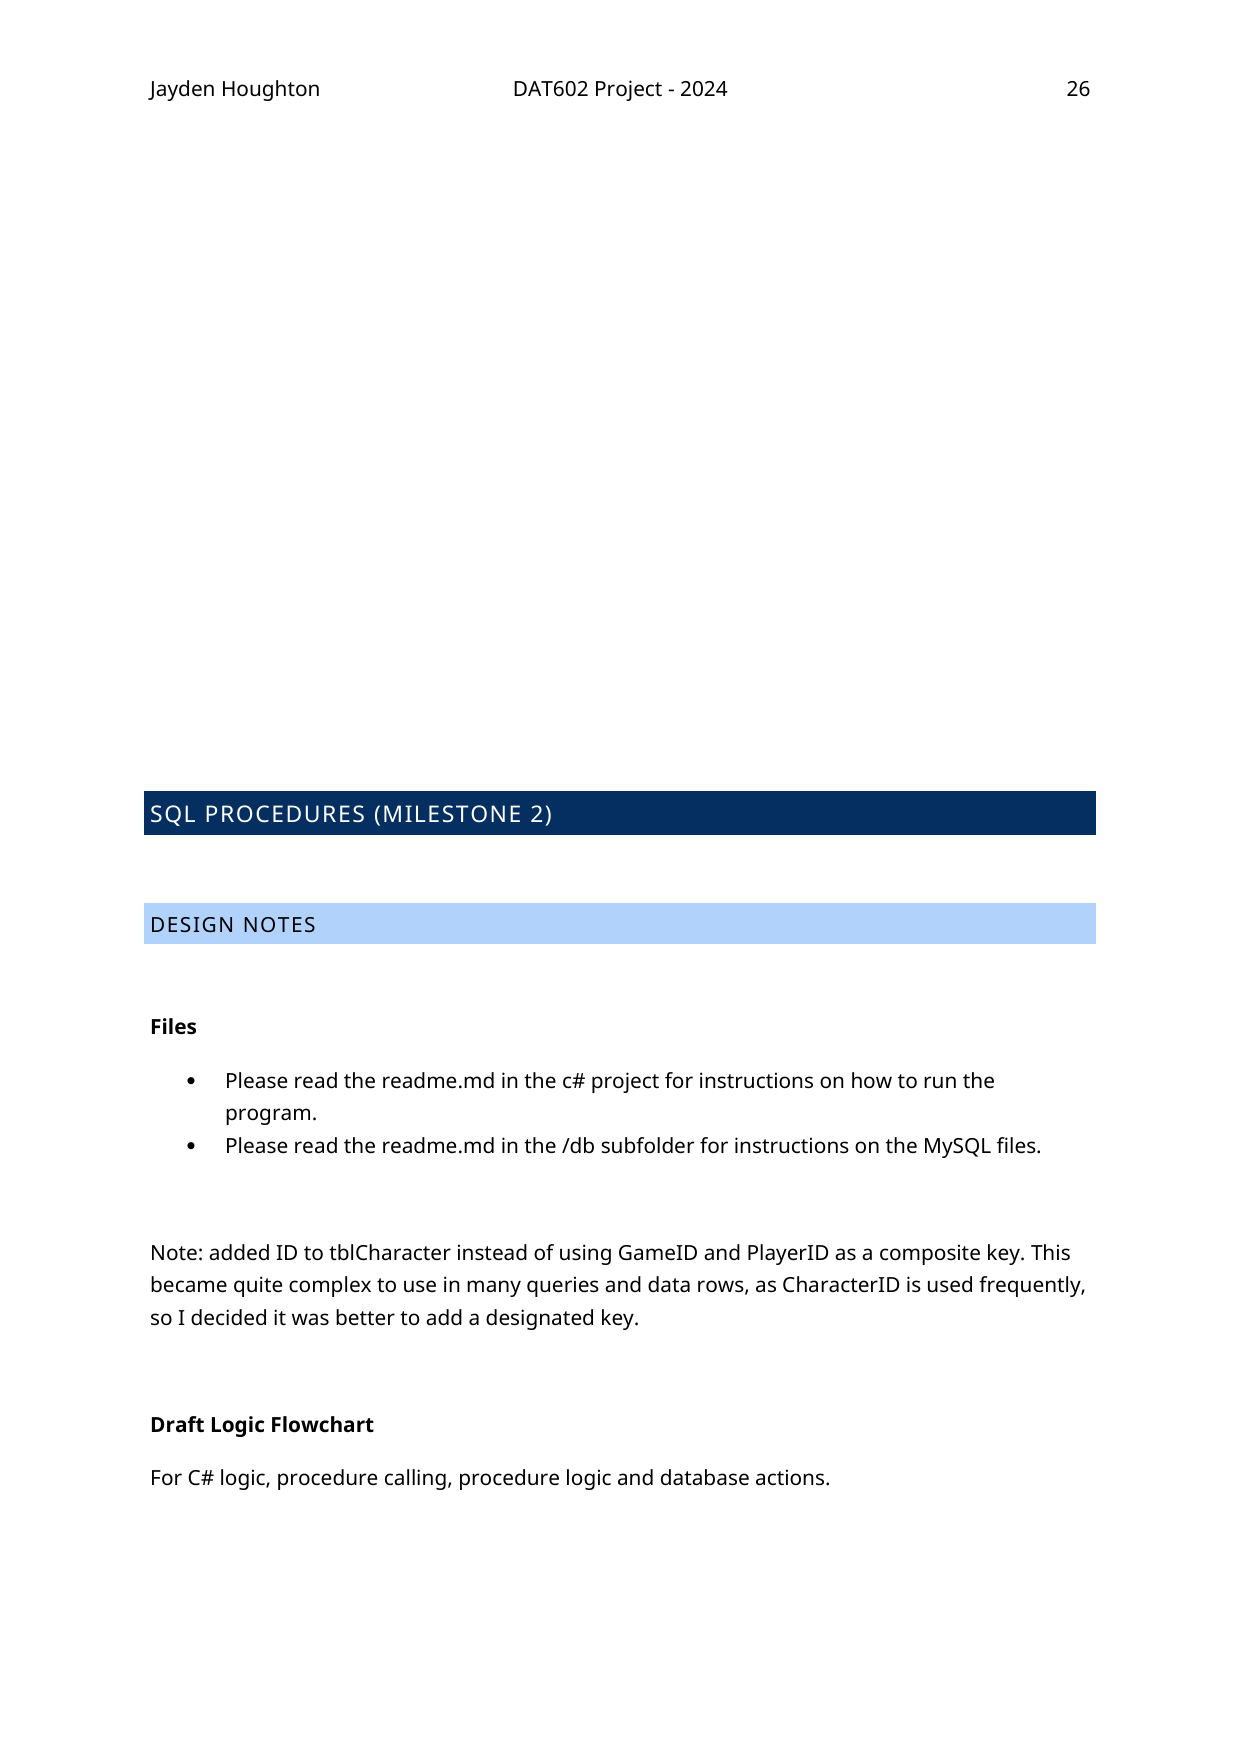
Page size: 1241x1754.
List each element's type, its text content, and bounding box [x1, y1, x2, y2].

list Please read the readme.md in the c# project for instructions on how to run the program. [187, 1066, 1090, 1127]
subtitle SQL Procedures (Milestone 2) [150, 798, 1090, 829]
text Draft Logic Flowchart [150, 1410, 1090, 1438]
text Note: added ID to tblCharacter instead of using GameID and PlayerID as a composite key. This became quite complex to use in many queries and data rows, as CharacterID is used frequently, so I decided it was better to add a designated key. [150, 1238, 1090, 1332]
text For C# logic, procedure calling, procedure logic and database actions. [150, 1463, 1090, 1492]
list Please read the readme.md in the /db subfolder for instructions on the MySQL files. [187, 1131, 1090, 1159]
subtitle Design Notes [150, 910, 1090, 938]
text Files [150, 1012, 1090, 1041]
